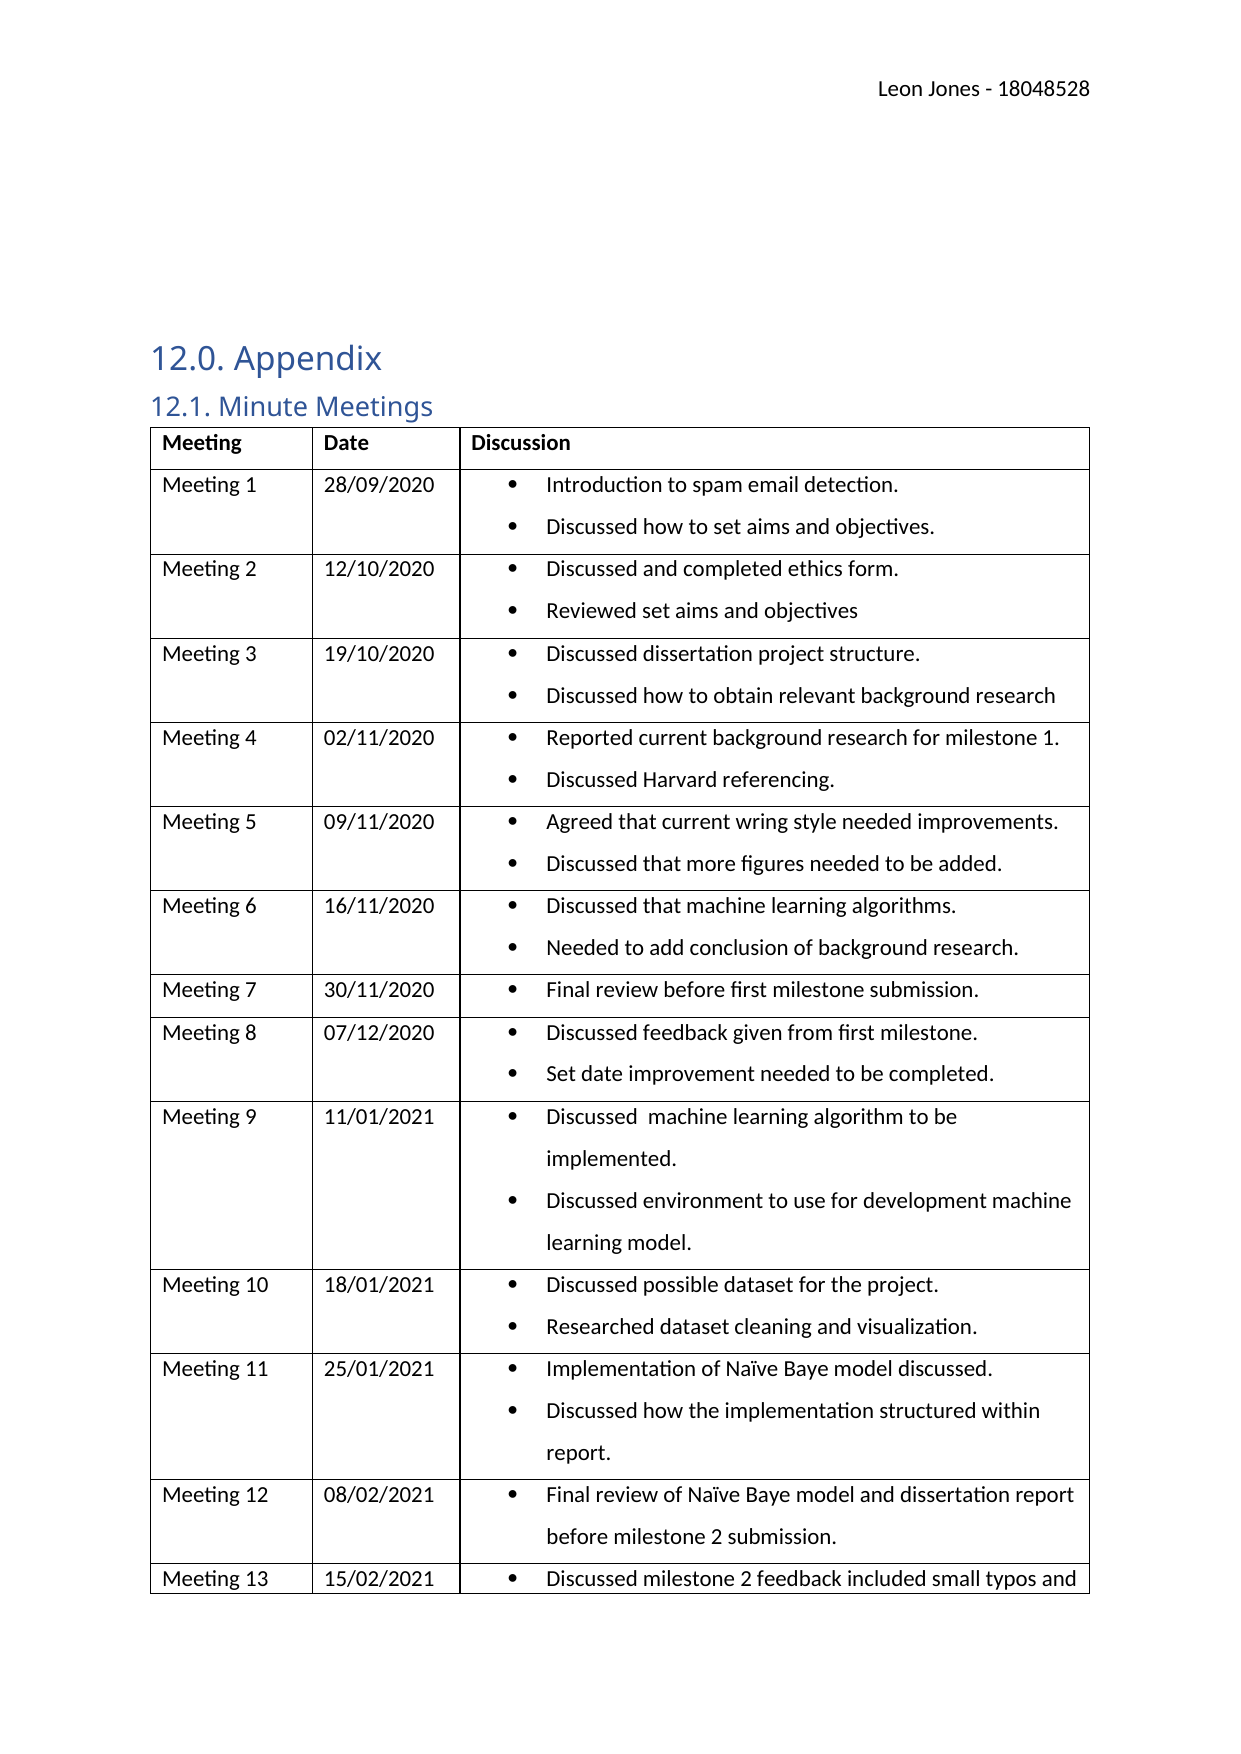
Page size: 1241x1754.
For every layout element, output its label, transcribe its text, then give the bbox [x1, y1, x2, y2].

table_cell Meeting 12 [151, 1480, 312, 1563]
table_cell Meeting 13 [151, 1564, 312, 1592]
table_cell 11/01/2021 [313, 1102, 459, 1269]
table_cell Meeting 9 [151, 1102, 312, 1269]
table_header Discussion [461, 428, 1089, 469]
table_cell 15/02/2021 [313, 1564, 459, 1592]
table_cell Meeting 2 [151, 555, 312, 638]
table_cell Reported current background research for milestone 1. Discussed Harvard referencing. [461, 723, 1089, 806]
table_cell 07/12/2020 [313, 1018, 459, 1101]
table_cell Discussed and completed ethics form. Reviewed set aims and objectives [461, 555, 1089, 638]
table_cell Discussed possible dataset for the project. Researched dataset cleaning and visualization. [461, 1270, 1089, 1353]
subtitle 12.0. Appendix [150, 334, 1090, 380]
table_cell Meeting 10 [151, 1270, 312, 1353]
table_cell Meeting 6 [151, 891, 312, 974]
table_cell 02/11/2020 [313, 723, 459, 806]
table_cell Meeting 3 [151, 639, 312, 722]
table_cell 12/10/2020 [313, 555, 459, 638]
table_cell 16/11/2020 [313, 891, 459, 974]
table_cell 28/09/2020 [313, 470, 459, 553]
table_cell Meeting 7 [151, 975, 312, 1017]
table_cell 25/01/2021 [313, 1354, 459, 1479]
table_cell Meeting 11 [151, 1354, 312, 1479]
table_cell Meeting 5 [151, 807, 312, 890]
table_cell Introduction to spam email detection. Discussed how to set aims and objectives. [461, 470, 1089, 553]
table_cell Discussed machine learning algorithm to be implemented. Discussed environment to use for development machine learning model. [461, 1102, 1089, 1269]
table_cell 08/02/2021 [313, 1480, 459, 1563]
table_cell Agreed that current wring style needed improvements. Discussed that more figures needed to be added. [461, 807, 1089, 890]
table_cell Discussed feedback given from first milestone. Set date improvement needed to be completed. [461, 1018, 1089, 1101]
table_cell 30/11/2020 [313, 975, 459, 1017]
table_cell Discussed that machine learning algorithms. Needed to add conclusion of background research. [461, 891, 1089, 974]
table_cell 18/01/2021 [313, 1270, 459, 1353]
table_cell Implementation of Naïve Baye model discussed. Discussed how the implementation structured within report. [461, 1354, 1089, 1479]
table_cell Meeting 1 [151, 470, 312, 553]
table_cell Final review before first milestone submission. [461, 975, 1089, 1017]
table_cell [461, 1564, 1089, 1592]
table_cell Final review of Naïve Baye model and dissertation report before milestone 2 submission. [461, 1480, 1089, 1563]
table_cell Meeting 4 [151, 723, 312, 806]
table_header Date [313, 428, 459, 469]
table_cell Meeting 8 [151, 1018, 312, 1101]
table_cell 19/10/2020 [313, 639, 459, 722]
subtitle 12.1. Minute Meetings [150, 387, 1090, 424]
table_cell 09/11/2020 [313, 807, 459, 890]
table_cell Discussed dissertation project structure. Discussed how to obtain relevant background research [461, 639, 1089, 722]
table_header Meeting [151, 428, 312, 469]
